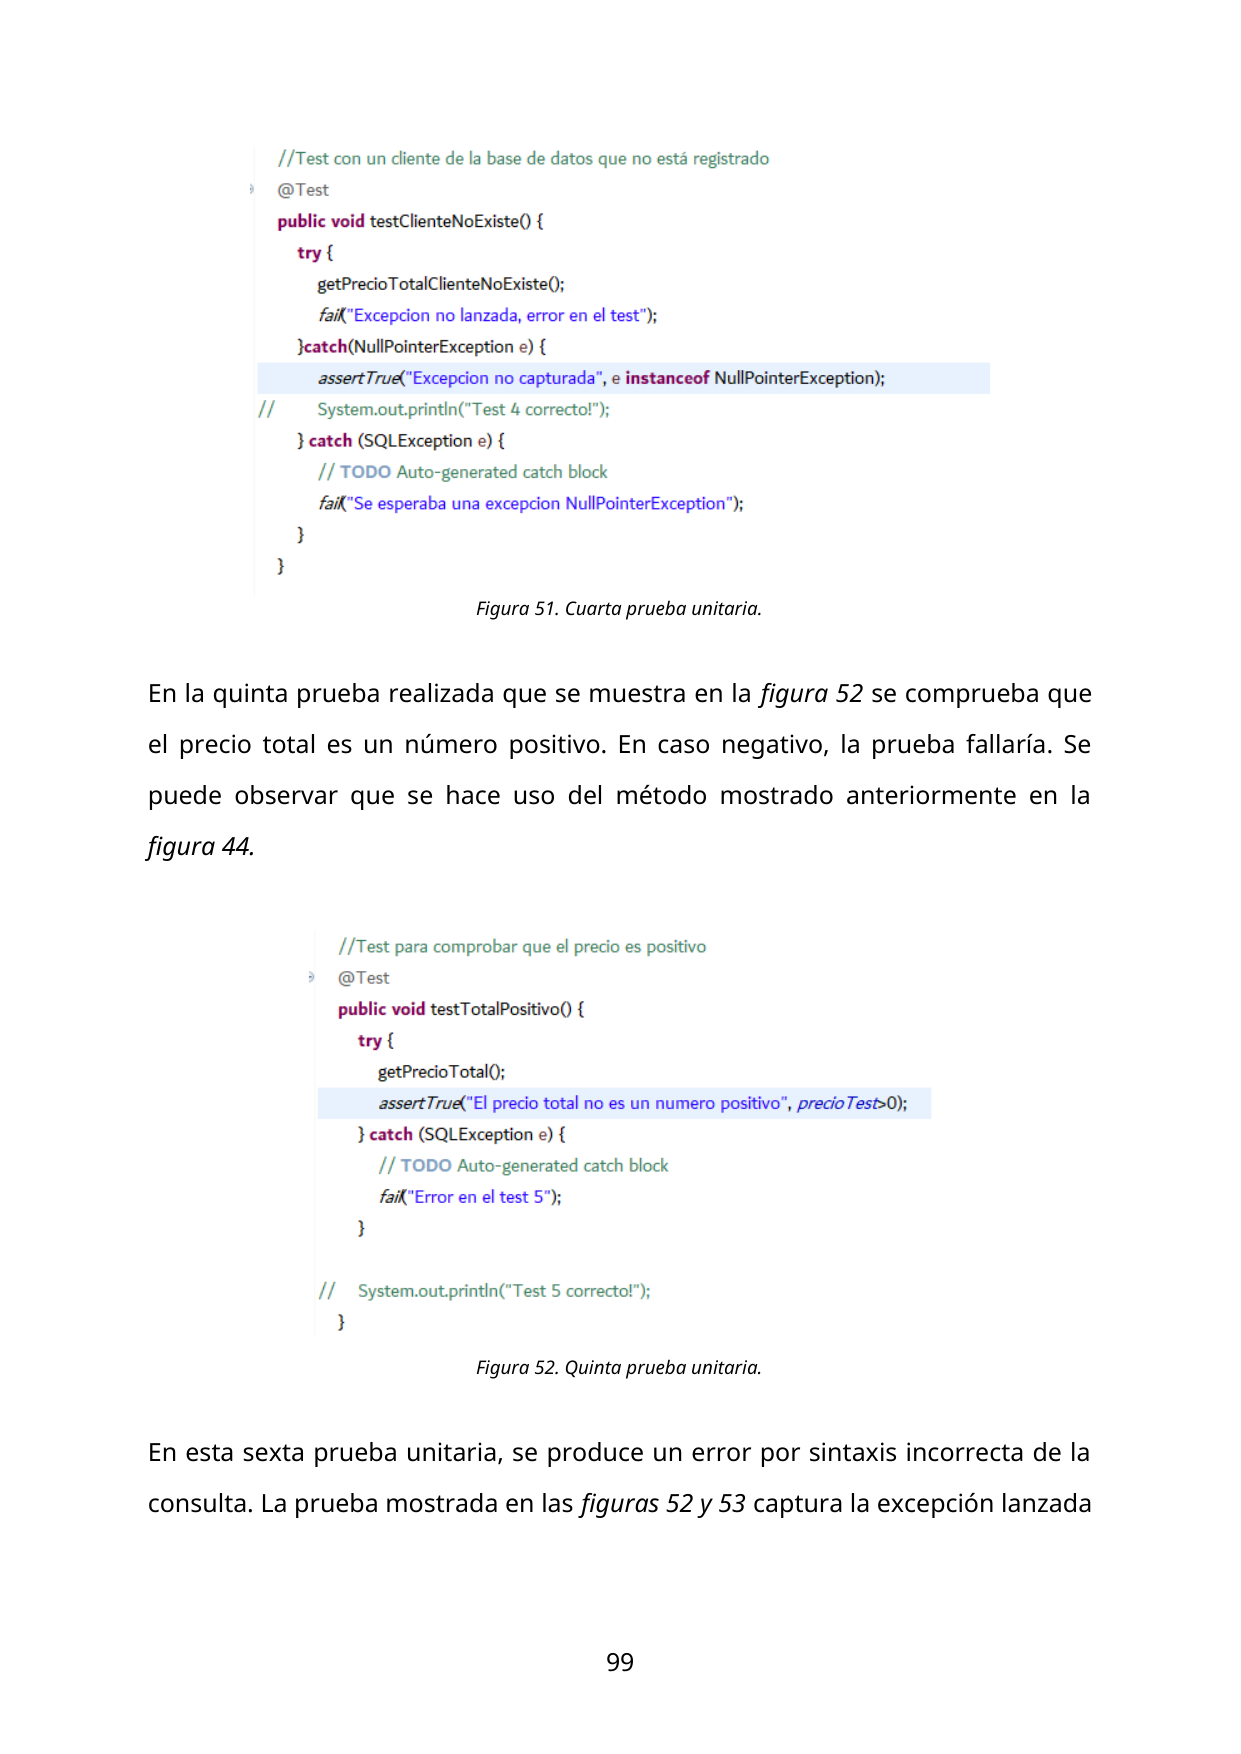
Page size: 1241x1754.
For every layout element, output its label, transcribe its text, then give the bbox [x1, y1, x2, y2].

text Figura 51. Cuarta prueba unitaria. [148, 595, 1092, 621]
picture [250, 147, 991, 596]
text En la quinta prueba realizada que se muestra en la figura 52 se comprueba que el precio total es un número positivo. En caso negativo, la prueba fallaría. Se puede observar que se hace uso del método mostrado anteriormente en la figura 44. [148, 676, 1092, 863]
picture [308, 930, 932, 1337]
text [148, 1434, 1092, 1519]
text Figura 52. Quinta prueba unitaria. [148, 1354, 1092, 1379]
